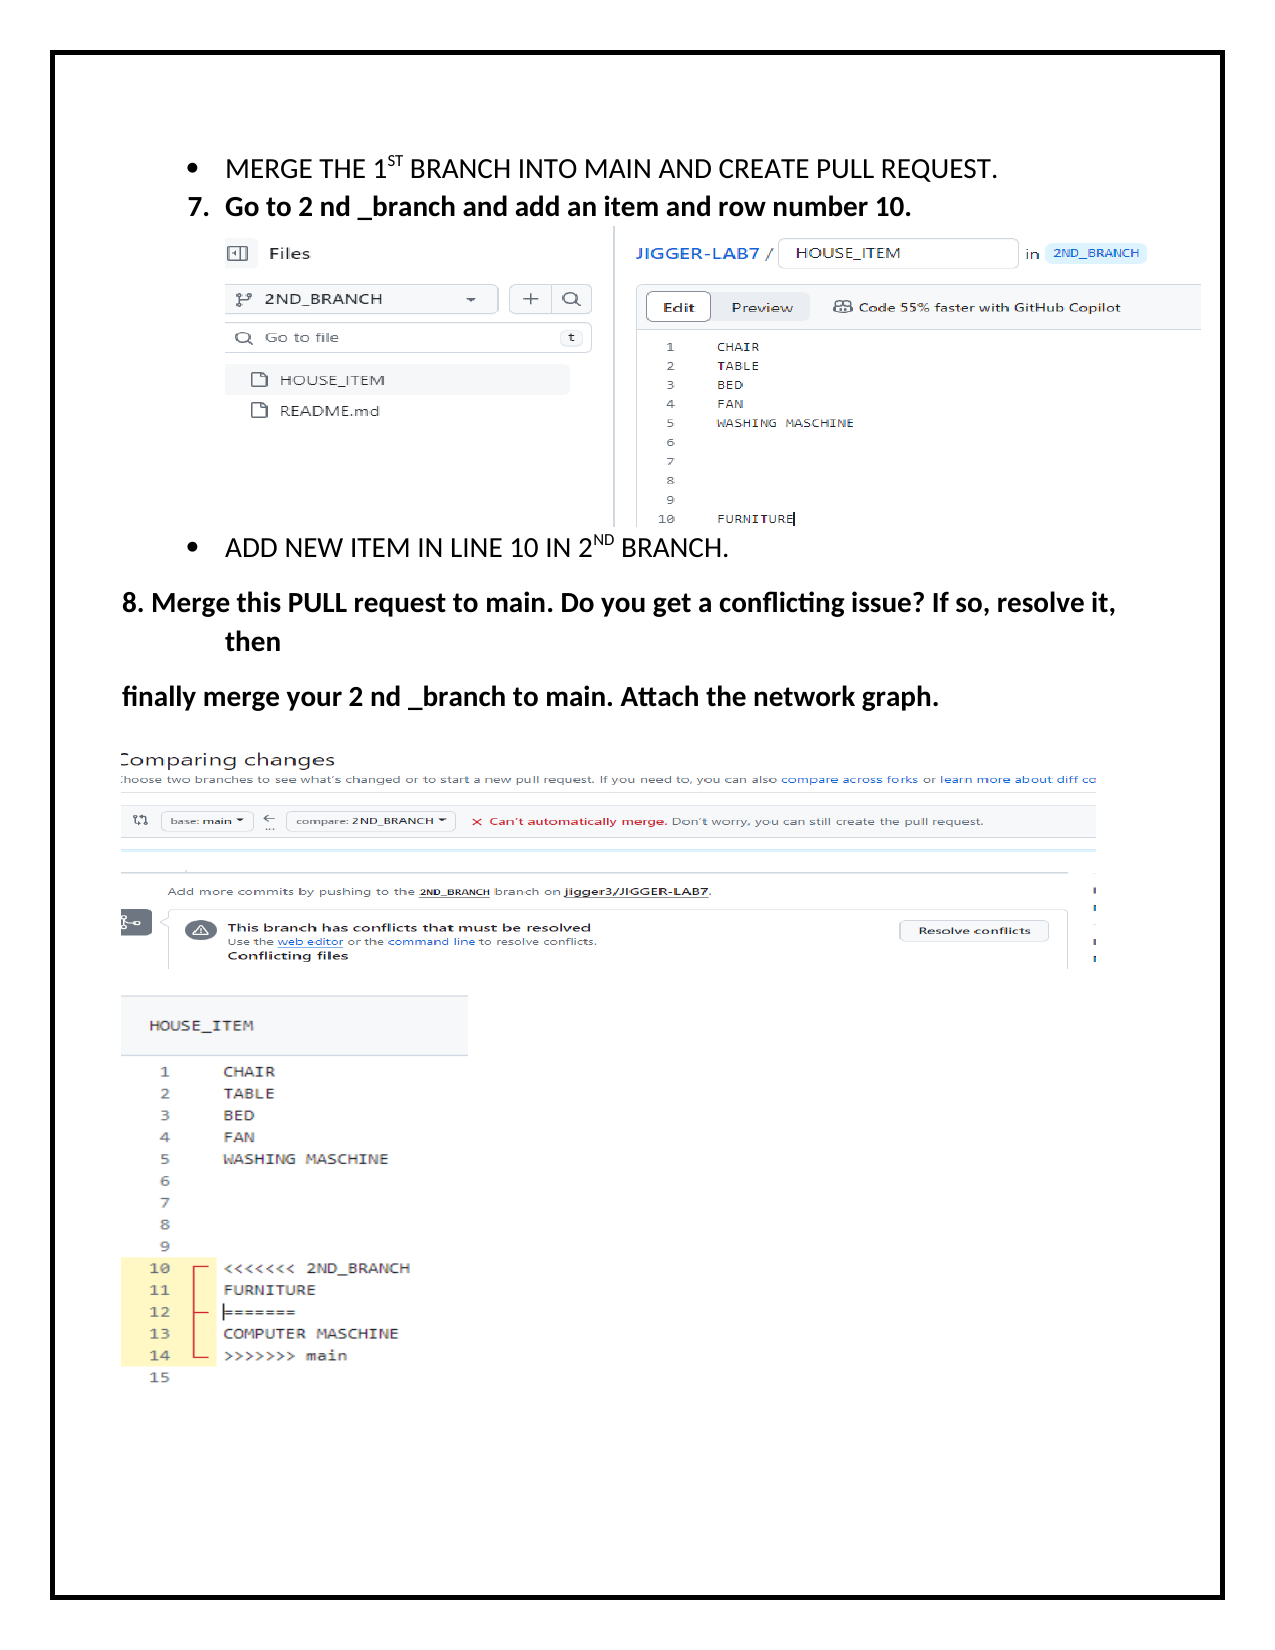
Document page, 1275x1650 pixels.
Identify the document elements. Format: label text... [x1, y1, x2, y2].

list Go to 2 nd _branch and add an item and row number 10. [187, 188, 1125, 224]
picture [121, 732, 1096, 852]
text 8. Merge this PULL request to main. Do you get a conflicting issue? If so, resolve it, then [122, 584, 1125, 658]
picture [121, 987, 468, 1443]
list ADD NEW ITEM IN LINE 10 IN 2ND BRANCH. [187, 529, 1125, 565]
picture [121, 870, 1096, 969]
list MERGE THE 1ST BRANCH INTO MAIN AND CREATE PULL REQUEST. [187, 150, 1125, 186]
picture [225, 226, 1201, 527]
text finally merge your 2 nd _branch to main. Attach the network graph. [122, 678, 1125, 713]
